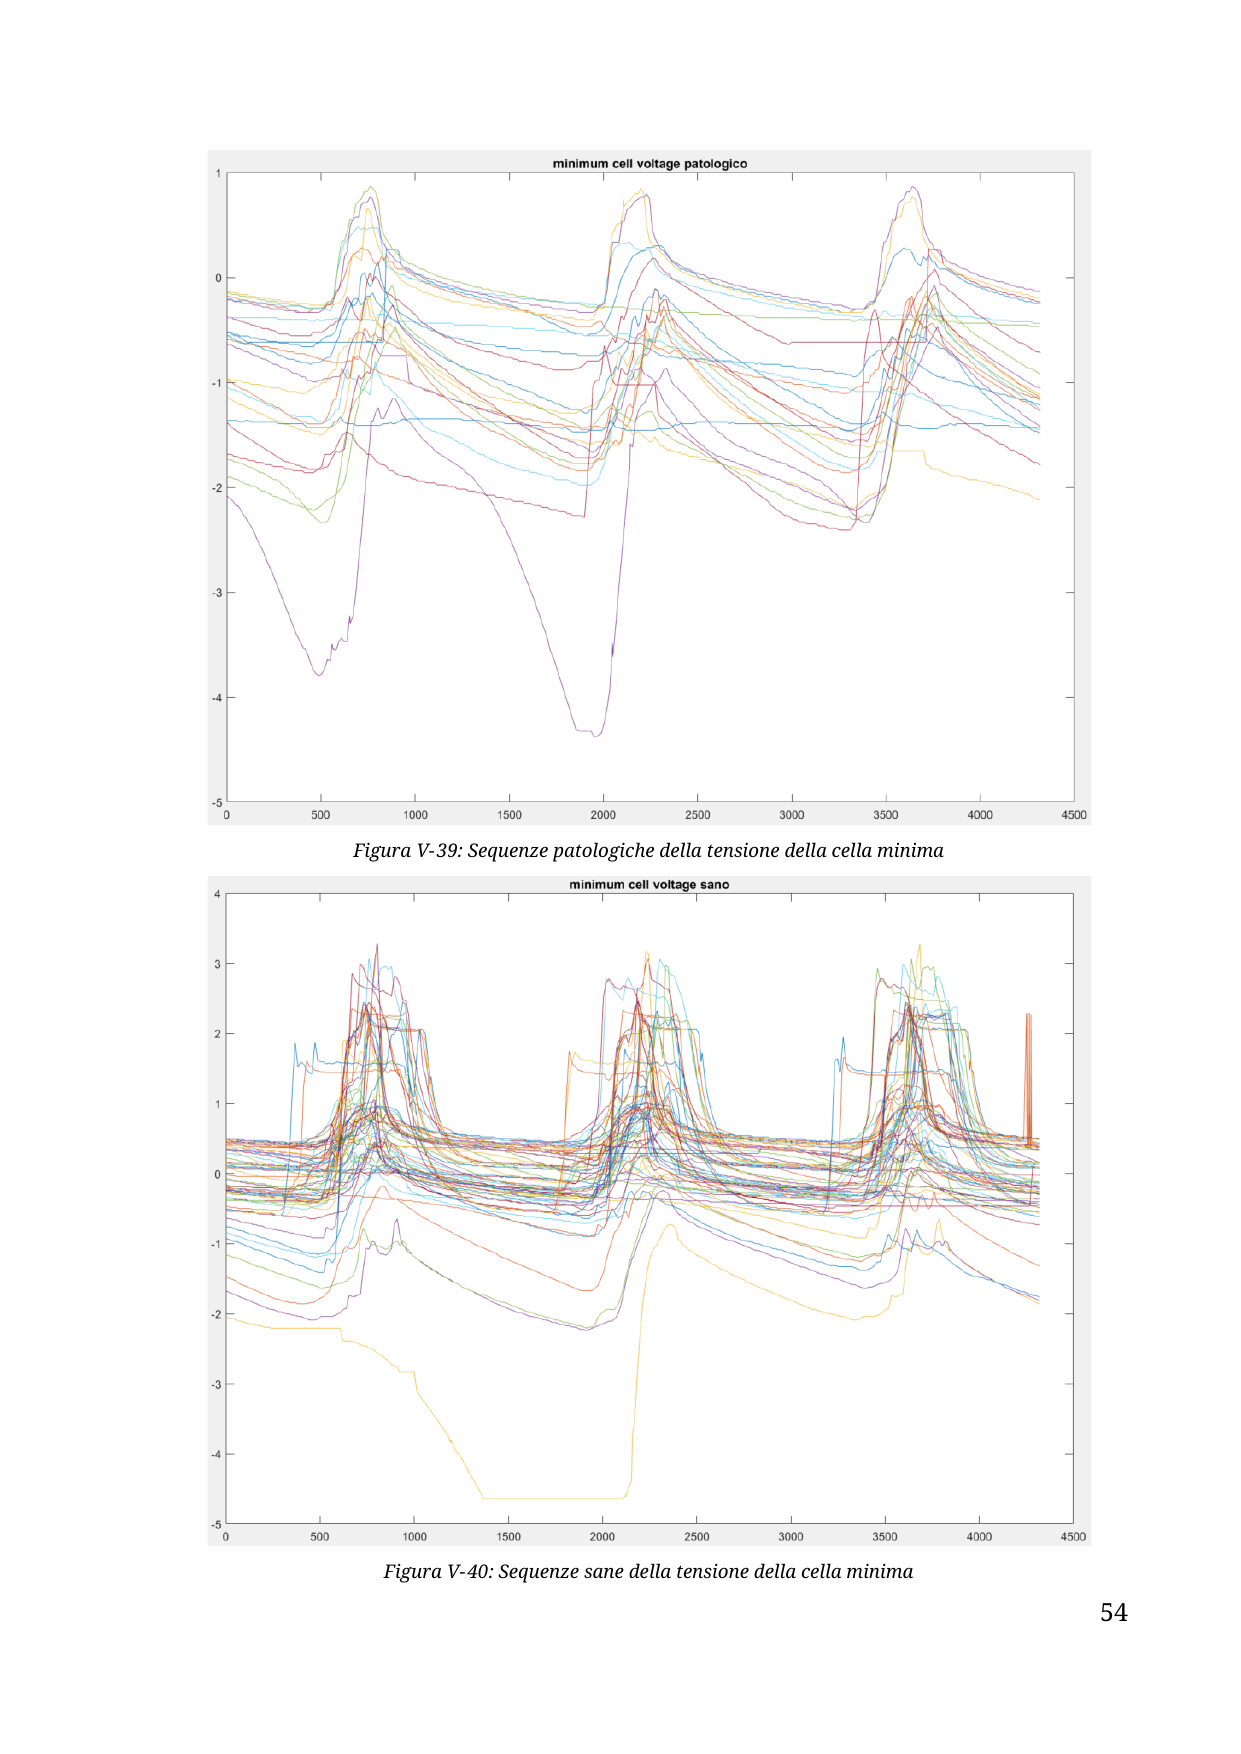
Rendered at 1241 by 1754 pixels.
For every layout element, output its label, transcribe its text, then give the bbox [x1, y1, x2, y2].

picture [207, 876, 1092, 1546]
picture [207, 150, 1092, 825]
text Figura V-26: Sequenze sane della tensione della cella minima [112, 1558, 1128, 1583]
text Figura V-25: Sequenze patologiche della tensione della cella minima [112, 838, 1128, 863]
